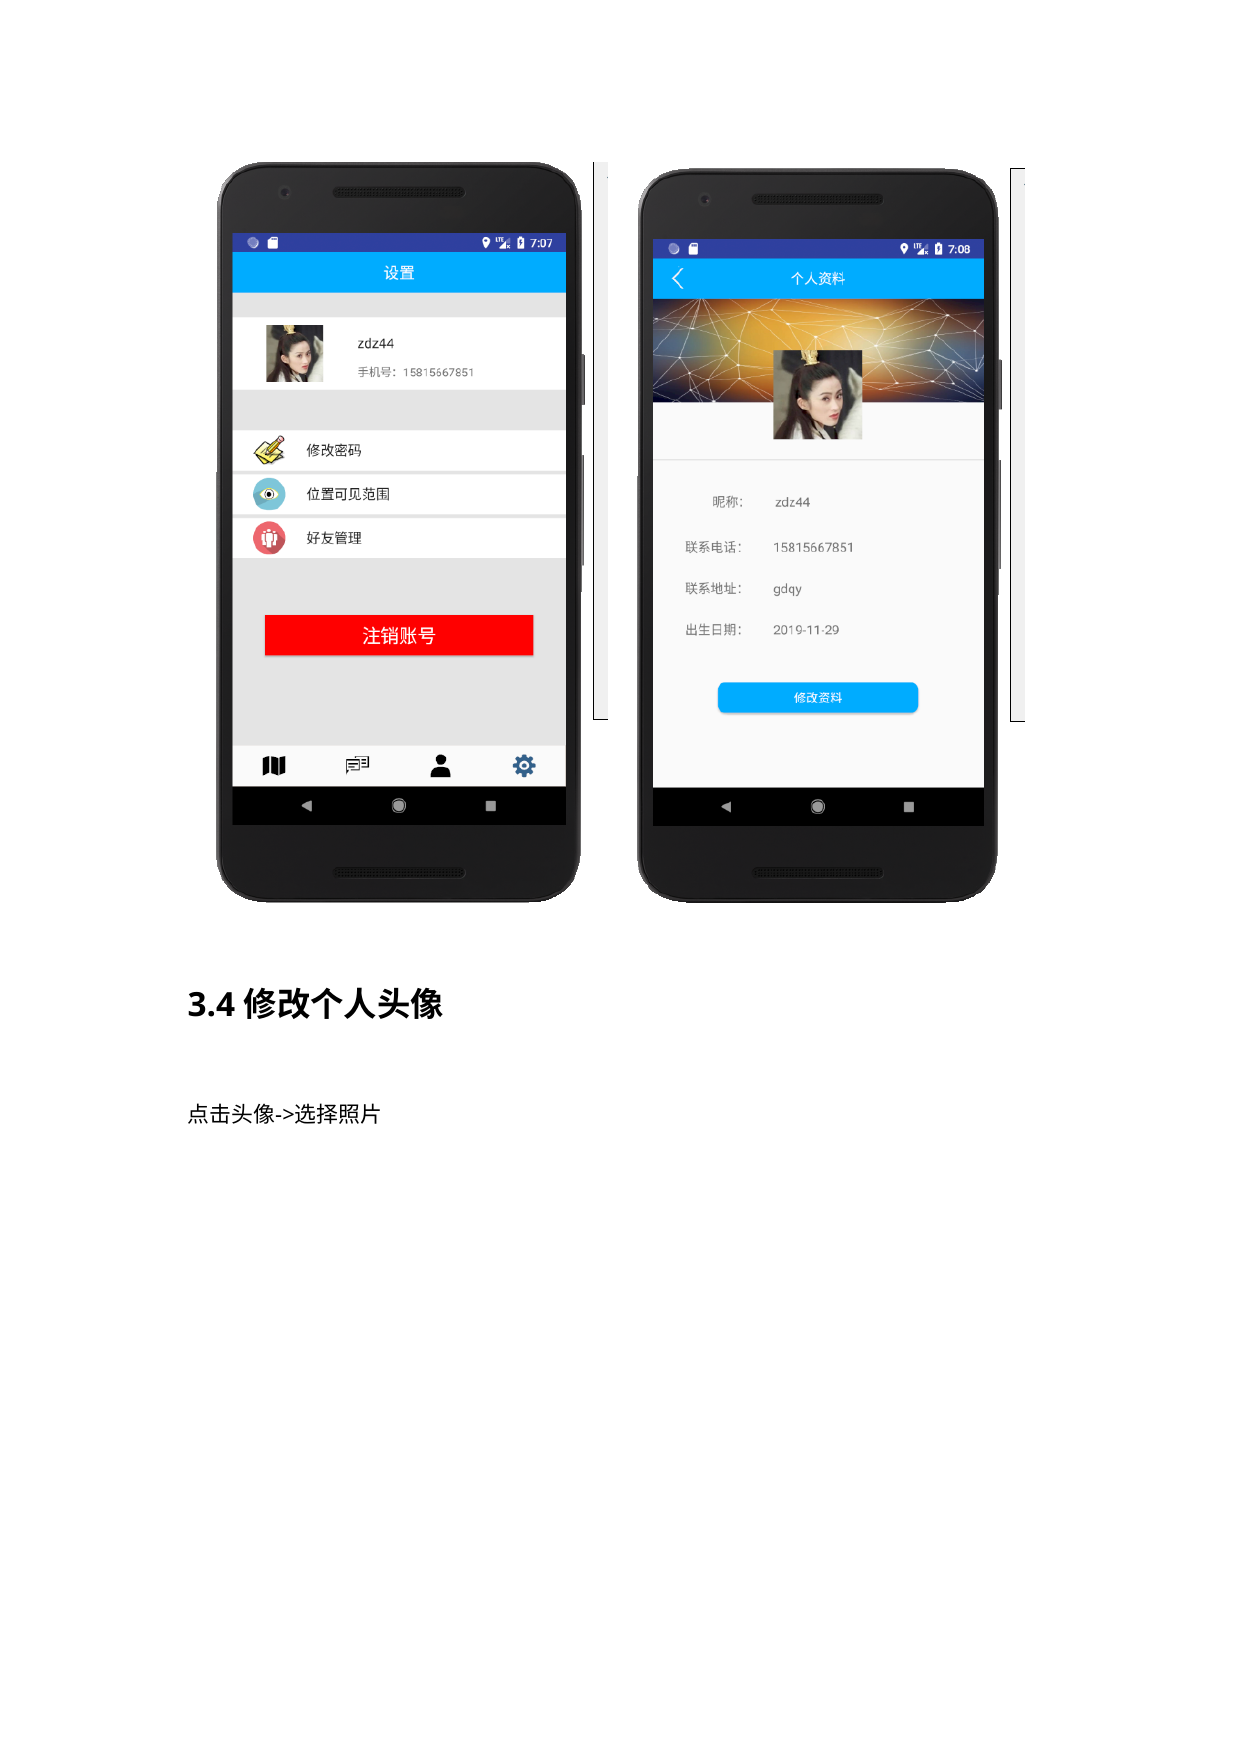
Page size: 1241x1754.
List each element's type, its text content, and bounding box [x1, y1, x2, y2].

text 点击头像->选择照片 [187, 1096, 1053, 1129]
picture [187, 162, 1025, 914]
subtitle 3.4 修改个人头像 [187, 969, 1053, 1034]
